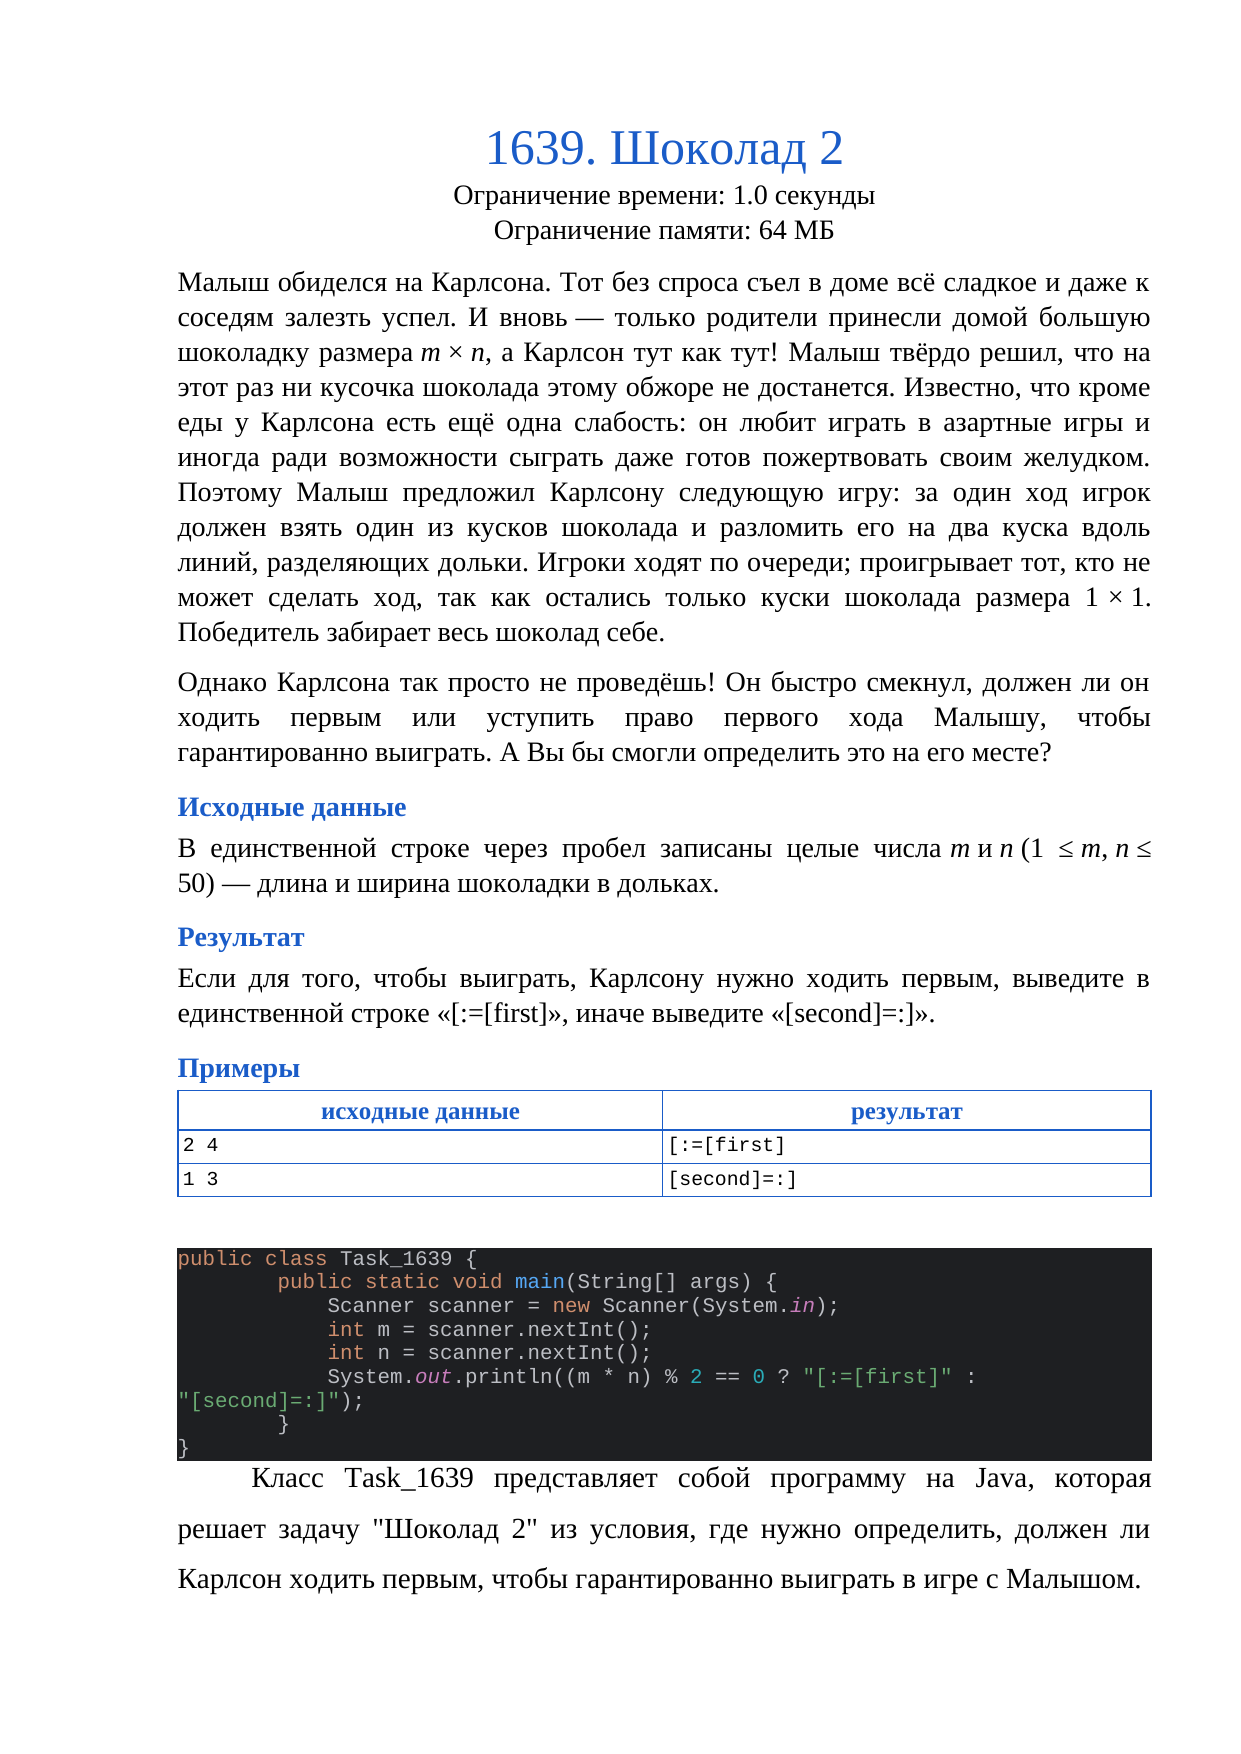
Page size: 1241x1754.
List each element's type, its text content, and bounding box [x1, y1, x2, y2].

table_cell [:=[first] [663, 1131, 1150, 1162]
text Малыш обиделся на Карлсона. Тот без спроса съел в доме всё сладкое и даже к соседям залезть успел. И вновь — только родители принесли домой большую шоколадку размера m × n, а Карлсон тут как тут! Малыш твёрдо решил, что на этот раз ни кусочка шоколада этому обжоре не достанется. Известно, что кроме еды у Карлсона есть ещё одна слабость: он любит играть в азартные игры и иногда ради возможности сыграть даже готов пожертвовать своим желудком. Поэтому Малыш предложил Карлсону следующую игру: за один ход игрок должен взять один из кусков шоколада и разломить его на два куска вдоль линий, разделяющих дольки. Игроки ходят по очереди; проигрывает тот, кто не может сделать ход, так как остались только куски шоколада размера 1 × 1. Победитель забирает весь шоколад себе. [177, 262, 1152, 647]
text Результат [177, 920, 1152, 953]
text Примеры [177, 1051, 1152, 1083]
table_cell 2 4 [179, 1131, 662, 1162]
text Если для того, чтобы выиграть, Карлсону нужно ходить первым, выведите в единственной строке «[:=[first]», иначе выведите «[second]=:]». [177, 959, 1152, 1029]
text 1639. Шоколад 2 [177, 118, 1152, 176]
text Исходные данные [177, 790, 1152, 822]
text public class Task_1639 { public static void main(String[] args) { Scanner scanner = new Scanner(System.in); int m = scanner.nextInt(); int n = scanner.nextInt(); System.out.println((m * n) % 2 == 0 ? "[:=[first]" : "[second]=:]"); } } [177, 1248, 1152, 1461]
table_header результат [663, 1091, 1150, 1129]
text Ограничение времени: 1.0 секунды Ограничение памяти: 64 МБ [177, 176, 1152, 246]
text В единственной строке через пробел записаны целые числа m и n (1 ≤ m, n ≤ 50) — длина и ширина шоколадки в дольках. [177, 828, 1152, 898]
table_header исходные данные [179, 1091, 662, 1129]
text Однако Карлсона так просто не проведёшь! Он быстро смекнул, должен ли он ходить первым или уступить право первого хода Малышу, чтобы гарантированно выиграть. А Вы бы смогли определить это на его месте? [177, 663, 1152, 768]
table_cell 1 3 [179, 1164, 662, 1196]
table_cell [second]=:] [663, 1164, 1150, 1196]
text Класс Task_1639 представляет собой программу на Java, которая решает задачу "Шоколад 2" из условия, где нужно определить, должен ли Карлсон ходить первым, чтобы гарантированно выиграть в игре с Малышом. [177, 1461, 1152, 1595]
